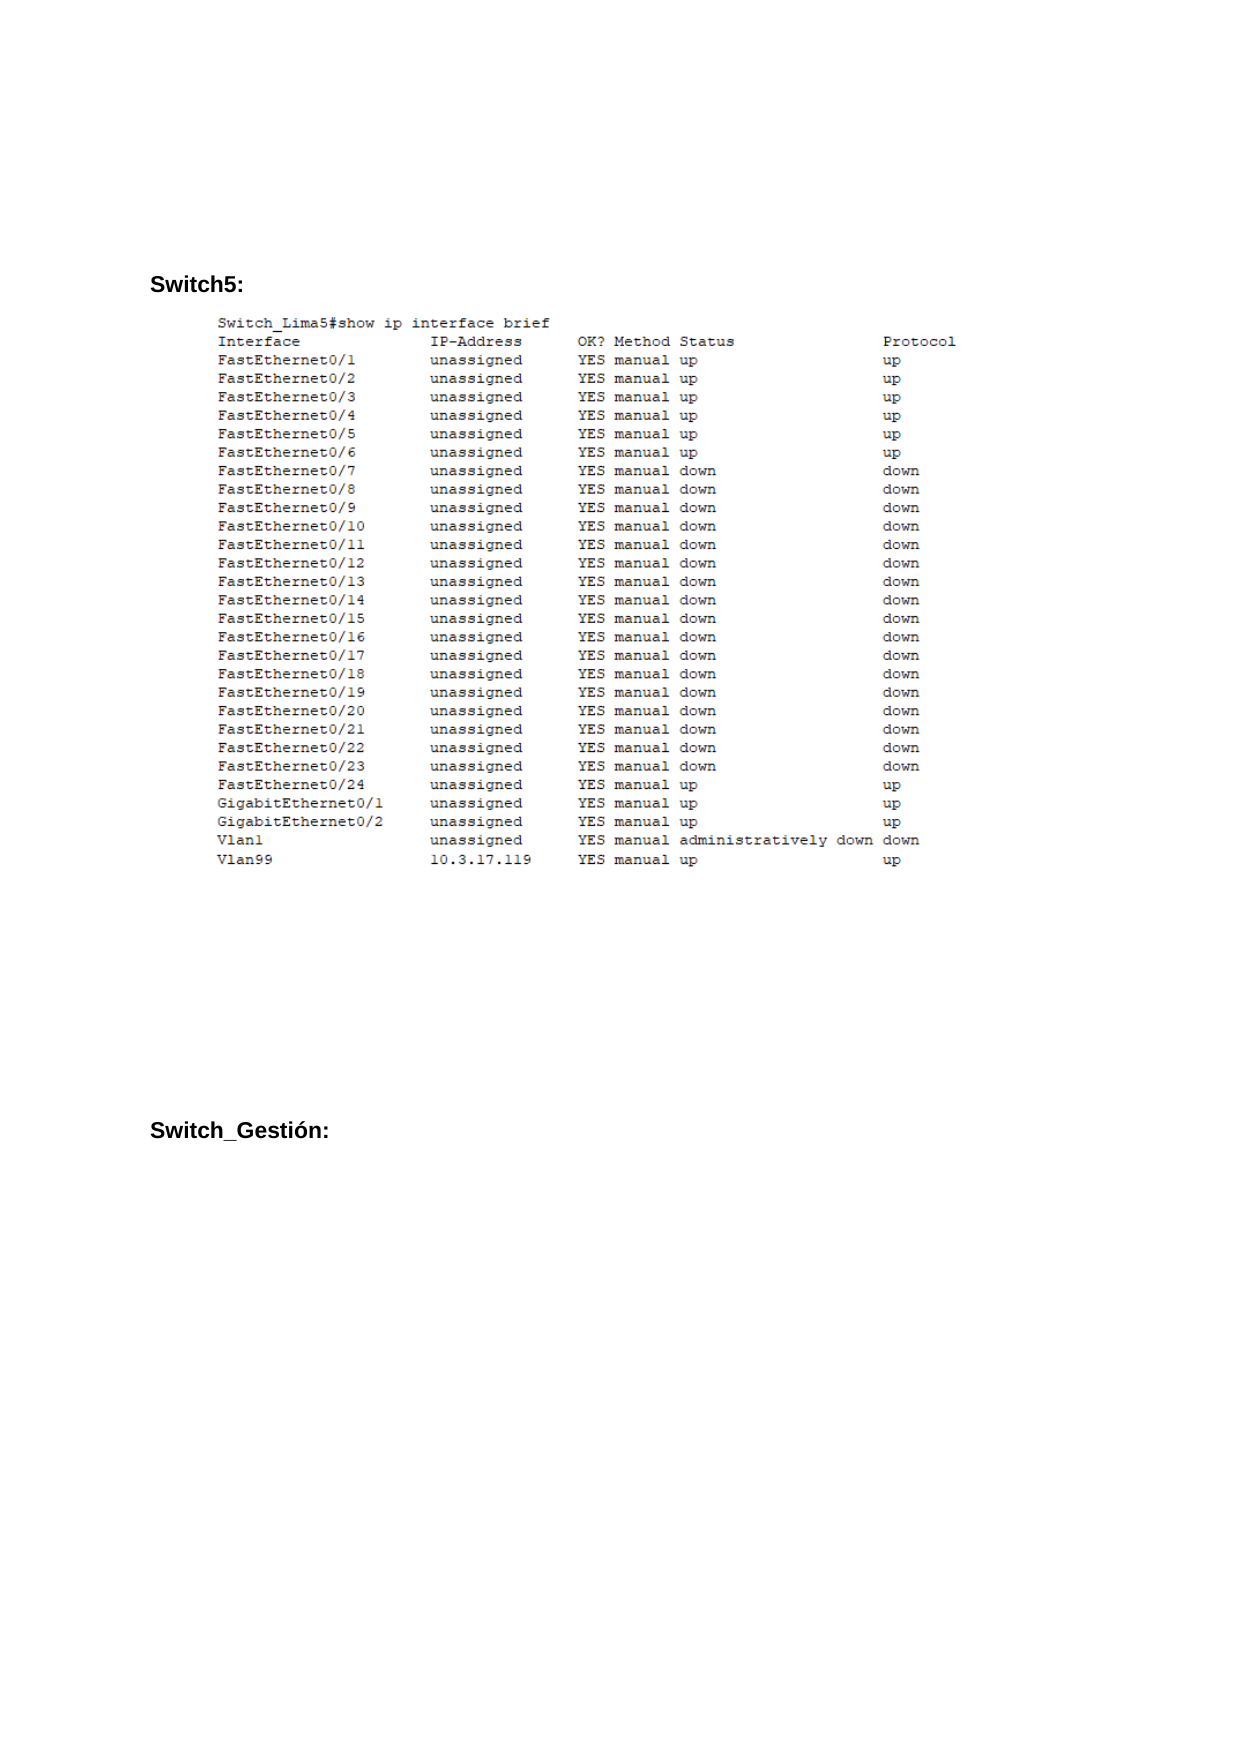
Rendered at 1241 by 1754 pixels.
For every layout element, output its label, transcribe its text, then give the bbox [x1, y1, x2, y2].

text Switch5: [150, 271, 1090, 297]
picture [214, 316, 1049, 878]
text Switch_Gestión: [150, 1117, 1090, 1143]
